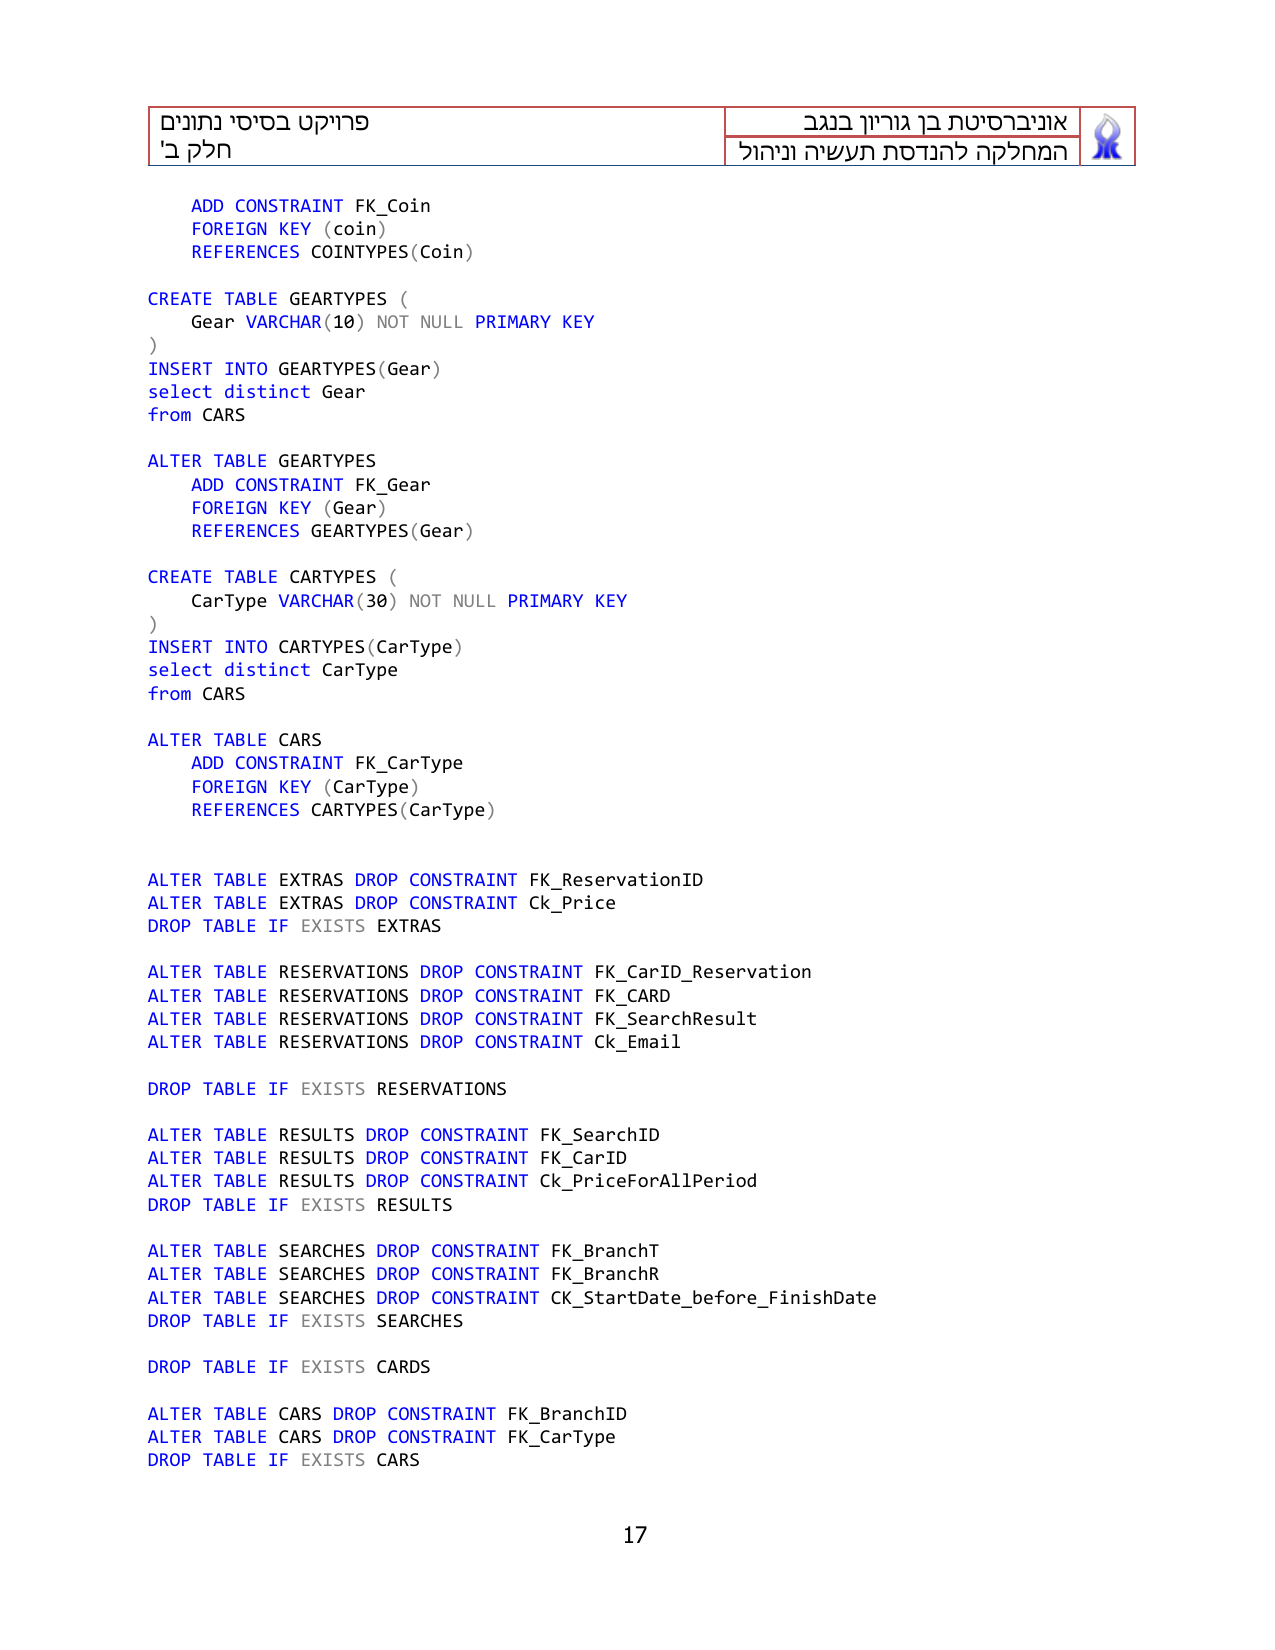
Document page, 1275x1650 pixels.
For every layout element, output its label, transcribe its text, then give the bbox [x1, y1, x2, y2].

text ALTER TABLE RESERVATIONS DROP CONSTRAINT FK_CarID_Reservation [148, 961, 1122, 984]
text DROP TABLE IF EXISTS CARS [148, 1448, 1122, 1472]
text ALTER TABLE SEARCHES DROP CONSTRAINT FK_BranchT [148, 1239, 1122, 1263]
text INSERT INTO GEARTYPES(Gear) [148, 357, 1122, 380]
text ALTER TABLE CARS [148, 728, 1122, 752]
text ADD CONSTRAINT FK_Gear [148, 473, 1122, 496]
text CREATE TABLE CARTYPES ( [148, 566, 1122, 589]
picture [1090, 112, 1124, 160]
text ALTER TABLE SEARCHES DROP CONSTRAINT FK_BranchR [148, 1263, 1122, 1286]
text ALTER TABLE RESULTS DROP CONSTRAINT FK_CarID [148, 1147, 1122, 1170]
text ALTER TABLE GEARTYPES [148, 450, 1122, 473]
text FOREIGN KEY (Gear) [148, 496, 1122, 519]
text ALTER TABLE RESERVATIONS DROP CONSTRAINT Ck_Email [148, 1030, 1122, 1054]
text DROP TABLE IF EXISTS RESULTS [148, 1193, 1122, 1216]
text ) [148, 612, 1122, 636]
text ALTER TABLE RESULTS DROP CONSTRAINT Ck_PriceForAllPeriod [148, 1170, 1122, 1193]
text ALTER TABLE RESULTS DROP CONSTRAINT FK_SearchID [148, 1123, 1122, 1147]
text DROP TABLE IF EXISTS CARDS [148, 1356, 1122, 1379]
text select distinct Gear [148, 380, 1122, 403]
text REFERENCES GEARTYPES(Gear) [148, 519, 1122, 543]
text ALTER TABLE RESERVATIONS DROP CONSTRAINT FK_SearchResult [148, 1007, 1122, 1030]
text REFERENCES COINTYPES(Coin) [148, 241, 1122, 264]
text from CARS [148, 403, 1122, 426]
text ALTER TABLE RESERVATIONS DROP CONSTRAINT FK_CARD [148, 984, 1122, 1007]
text select distinct CarType [148, 659, 1122, 682]
text DROP TABLE IF EXISTS EXTRAS [148, 914, 1122, 937]
text ALTER TABLE SEARCHES DROP CONSTRAINT CK_StartDate_before_FinishDate [148, 1286, 1122, 1309]
text FOREIGN KEY (CarType) [148, 775, 1122, 798]
text Gear VARCHAR(10) NOT NULL PRIMARY KEY [148, 310, 1122, 333]
text ALTER TABLE CARS DROP CONSTRAINT FK_BranchID [148, 1402, 1122, 1425]
text ) [148, 333, 1122, 357]
text REFERENCES CARTYPES(CarType) [148, 798, 1122, 821]
text CREATE TABLE GEARTYPES ( [148, 287, 1122, 310]
text from CARS [148, 682, 1122, 705]
text ALTER TABLE CARS DROP CONSTRAINT FK_CarType [148, 1425, 1122, 1448]
text DROP TABLE IF EXISTS SEARCHES [148, 1309, 1122, 1332]
text ALTER TABLE EXTRAS DROP CONSTRAINT FK_ReservationID [148, 868, 1122, 891]
text ADD CONSTRAINT FK_Coin [148, 194, 1122, 217]
text ADD CONSTRAINT FK_CarType [148, 752, 1122, 775]
text CarType VARCHAR(30) NOT NULL PRIMARY KEY [148, 589, 1122, 612]
text FOREIGN KEY (coin) [148, 217, 1122, 241]
text DROP TABLE IF EXISTS RESERVATIONS [148, 1077, 1122, 1100]
text INSERT INTO CARTYPES(CarType) [148, 636, 1122, 659]
text ALTER TABLE EXTRAS DROP CONSTRAINT Ck_Price [148, 891, 1122, 914]
